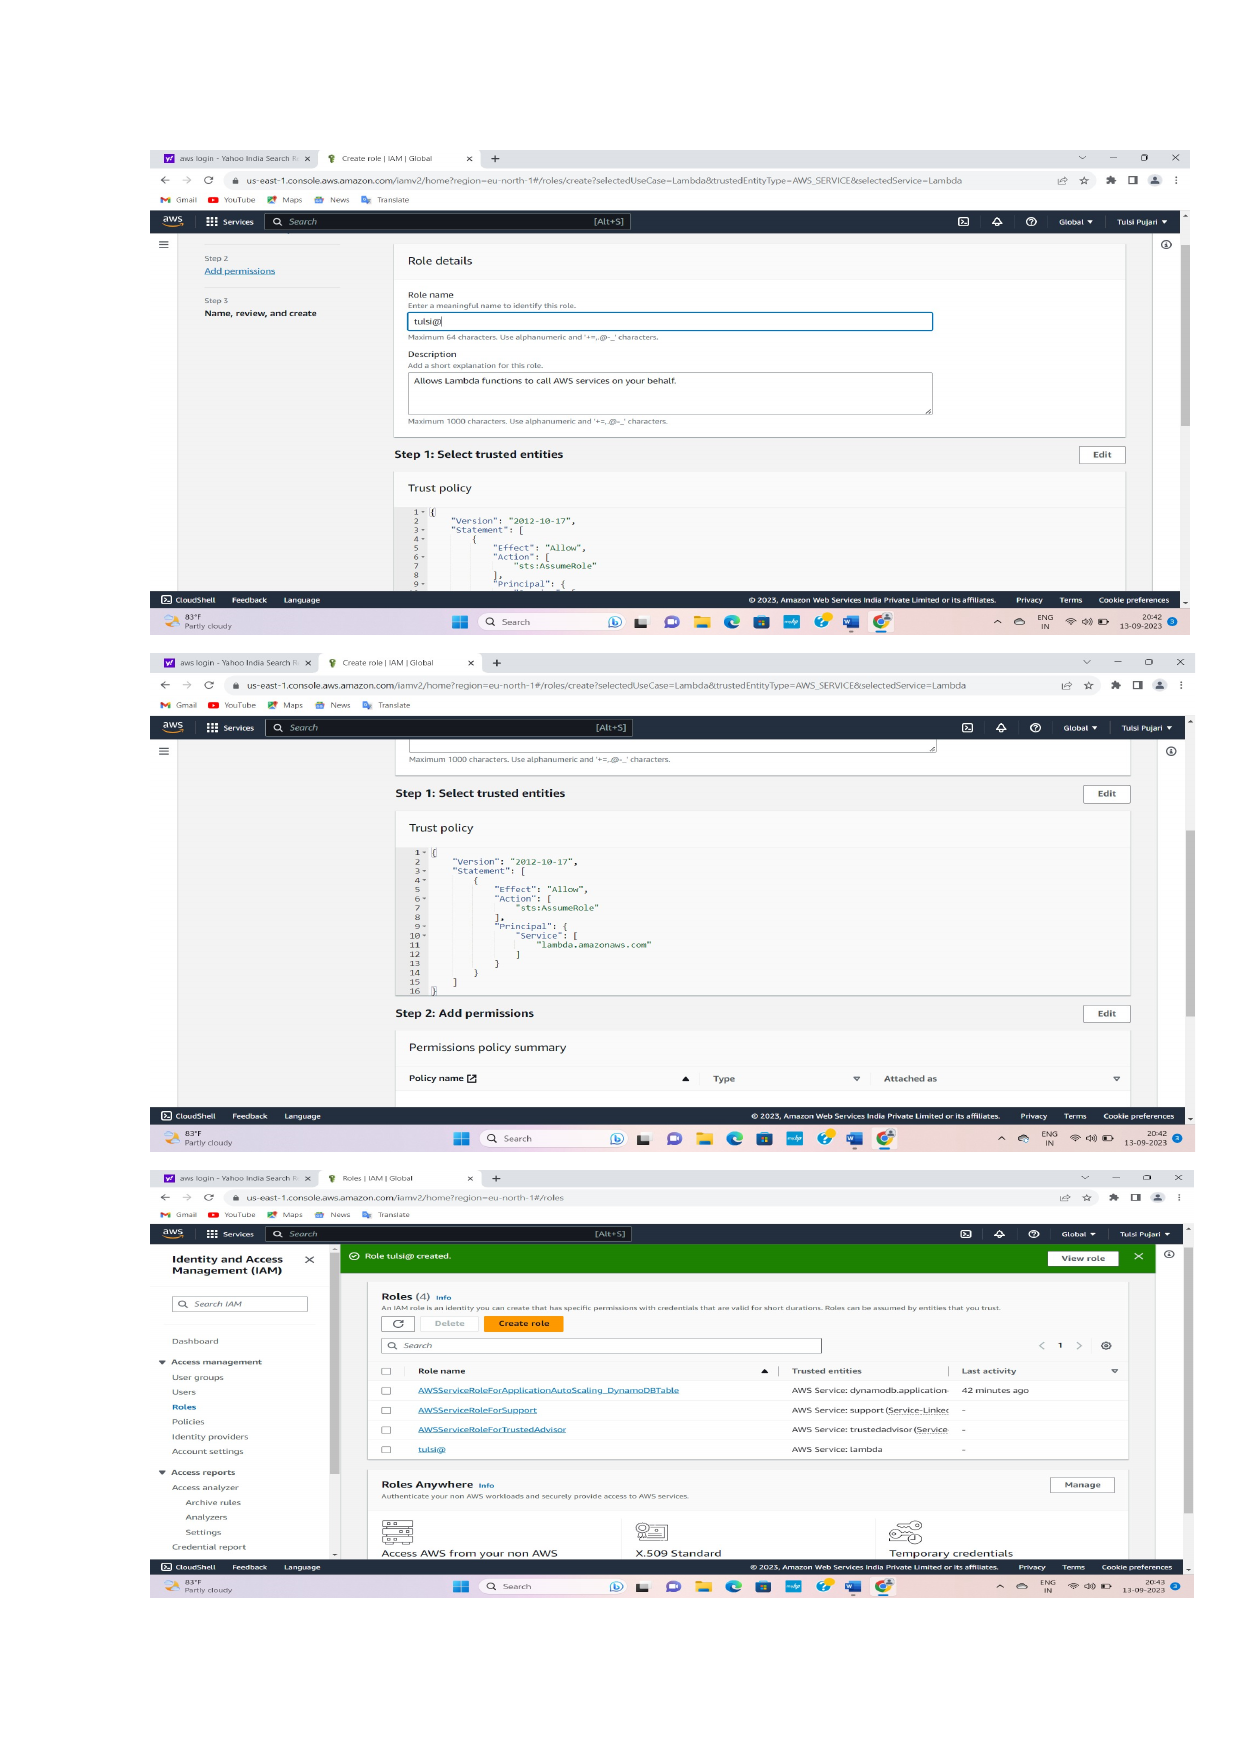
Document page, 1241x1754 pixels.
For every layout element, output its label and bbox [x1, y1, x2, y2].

picture [150, 653, 1196, 1152]
picture [150, 150, 1190, 635]
picture [150, 1170, 1194, 1598]
